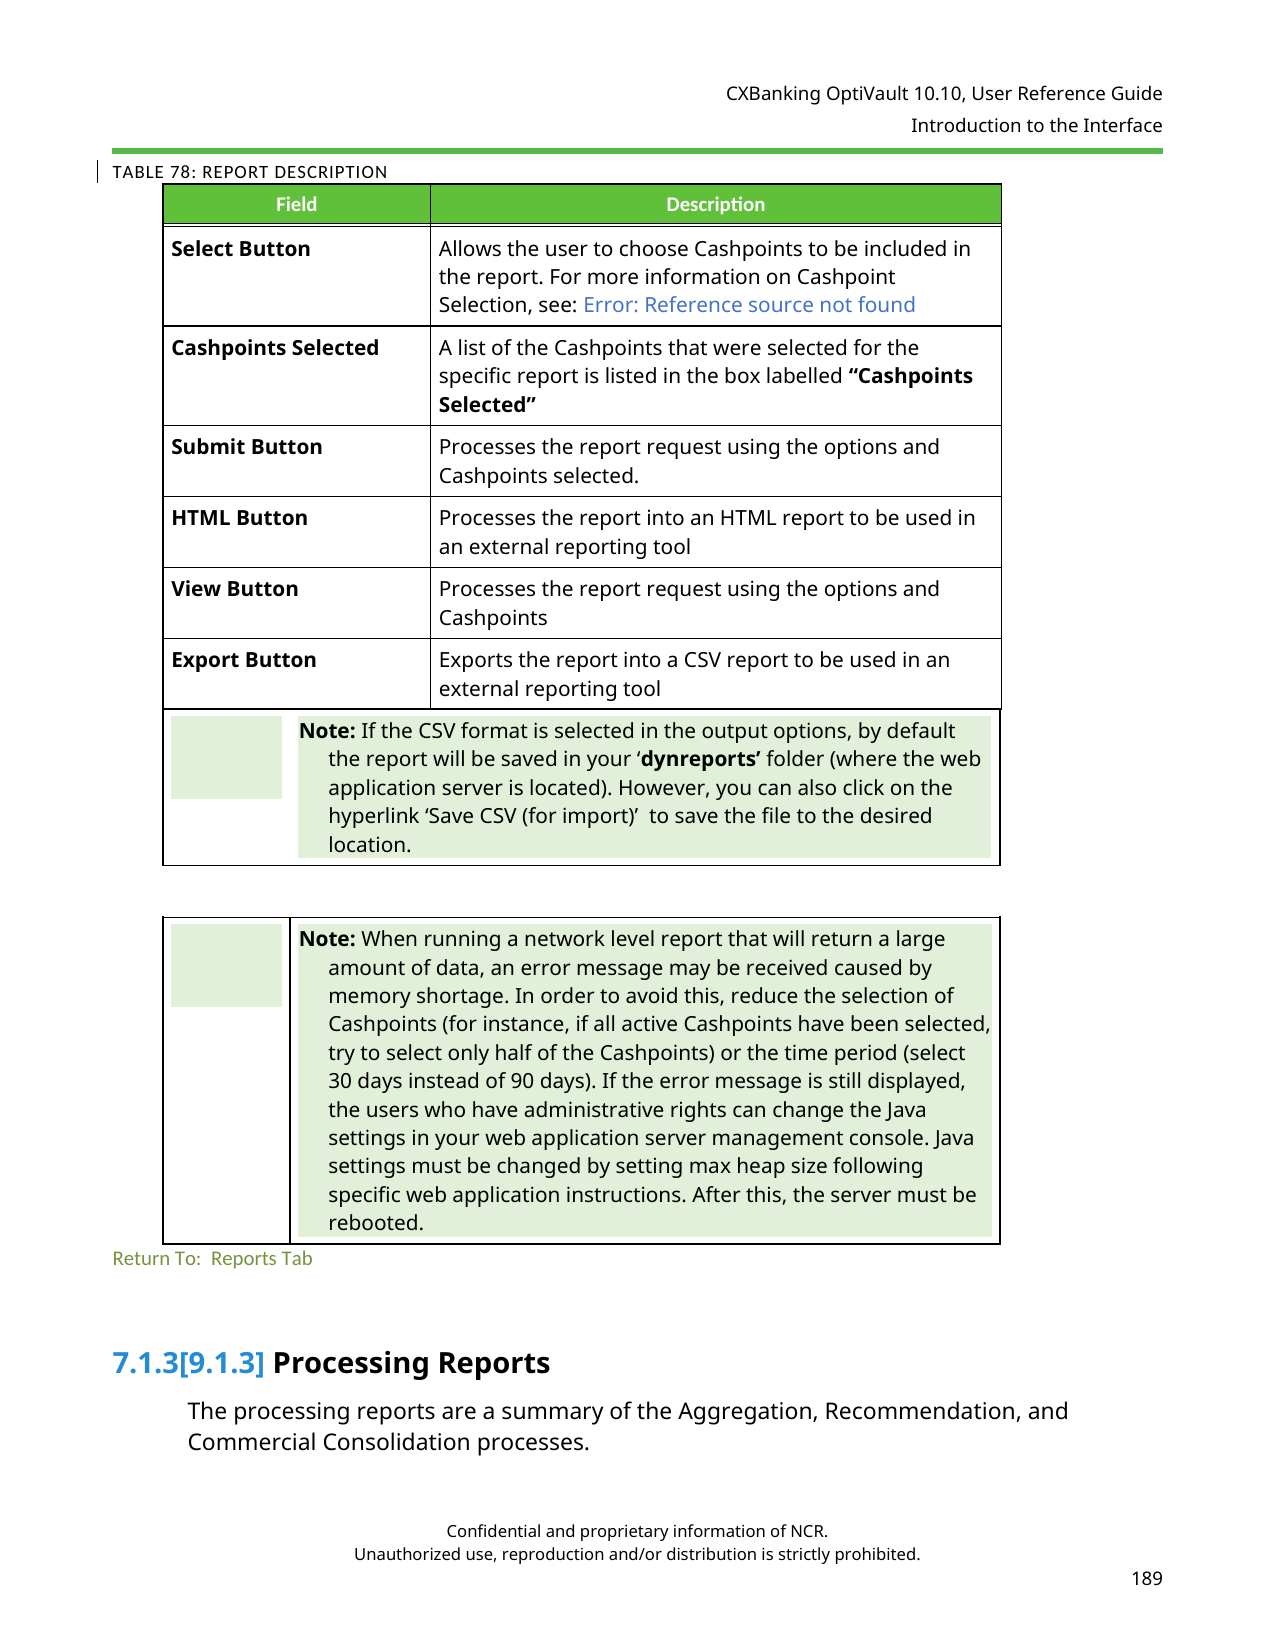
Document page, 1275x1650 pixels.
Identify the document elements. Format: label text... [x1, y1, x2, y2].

text Return To: Reports Tab [112, 1245, 1163, 1270]
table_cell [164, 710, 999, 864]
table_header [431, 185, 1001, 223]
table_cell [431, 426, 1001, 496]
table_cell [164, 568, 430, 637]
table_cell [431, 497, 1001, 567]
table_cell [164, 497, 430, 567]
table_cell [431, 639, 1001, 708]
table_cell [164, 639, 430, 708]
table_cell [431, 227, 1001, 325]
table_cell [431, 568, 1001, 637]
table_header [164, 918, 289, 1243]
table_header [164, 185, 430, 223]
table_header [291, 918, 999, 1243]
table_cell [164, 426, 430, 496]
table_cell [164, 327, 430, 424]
text The processing reports are a summary of the Aggregation, Recommendation, and Commercial Consolidation processes. [187, 1395, 1163, 1457]
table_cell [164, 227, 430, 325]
subtitle Processing Reports [112, 1342, 1163, 1382]
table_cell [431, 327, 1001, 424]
